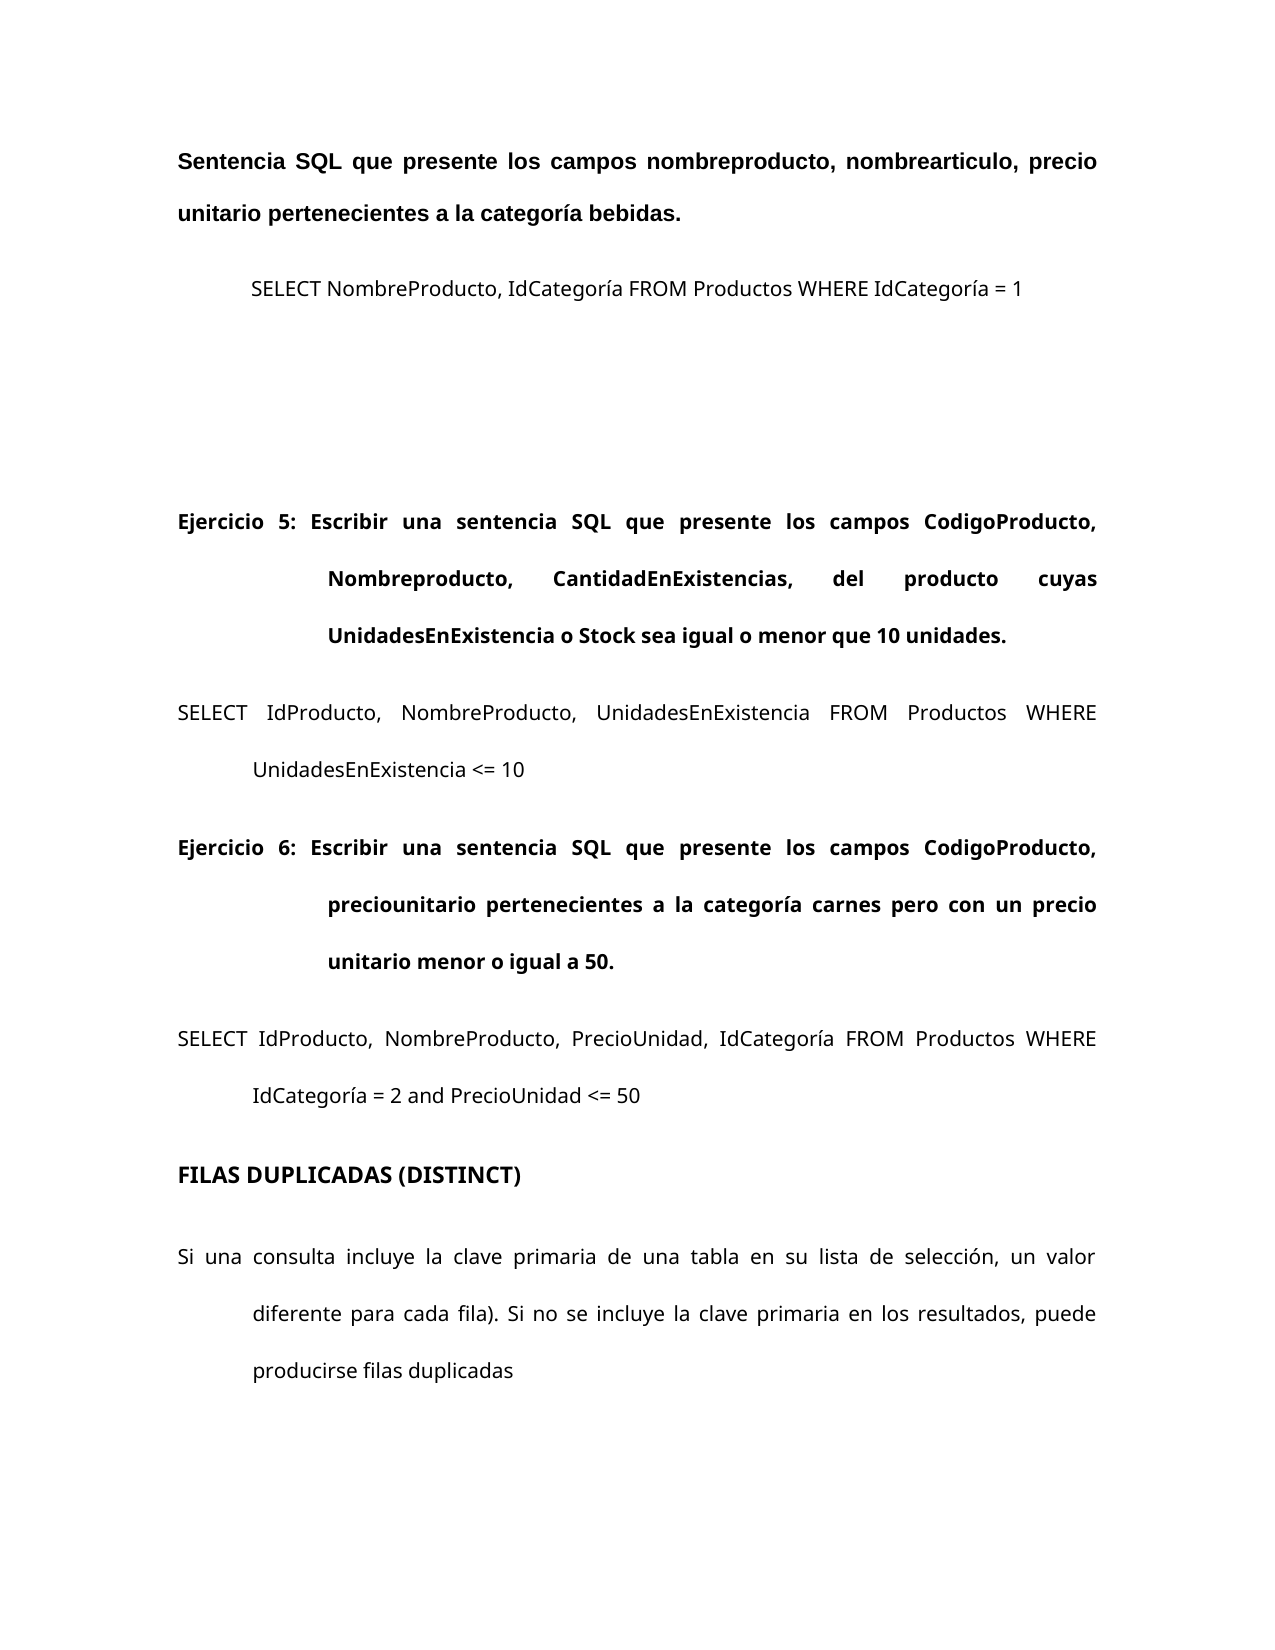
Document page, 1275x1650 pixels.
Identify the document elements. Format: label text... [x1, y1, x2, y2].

text SELECT IdProducto, NombreProducto, UnidadesEnExistencia FROM Productos WHERE UnidadesEnExistencia <= 10 [177, 698, 1098, 784]
text Si una consulta incluye la clave primaria de una tabla en su lista de selección, un valor diferente para cada fila). Si no se incluye la clave primaria en los resultados, puede producirse filas duplicadas [177, 1242, 1098, 1384]
text FILAS DUPLICADAS (DISTINCT) [177, 1159, 1098, 1190]
text Ejercicio 6: Escribir una sentencia SQL que presente los campos CodigoProducto, preciounitario pertenecientes a la categoría carnes pero con un precio unitario menor o igual a 50. [177, 833, 1098, 975]
text SELECT IdProducto, NombreProducto, PrecioUnidad, IdCategoría FROM Productos WHERE IdCategoría = 2 and PrecioUnidad <= 50 [177, 1024, 1098, 1110]
text Sentencia SQL que presente los campos nombreproducto, nombrearticulo, precio unitario pertenecientes a la categoría bebidas. [177, 148, 1098, 227]
text Ejercicio 5: Escribir una sentencia SQL que presente los campos CodigoProducto, Nombreproducto, CantidadEnExistencias, del producto cuyas UnidadesEnExistencia o Stock sea igual o menor que 10 unidades. [177, 507, 1098, 649]
text SELECT NombreProducto, IdCategoría FROM Productos WHERE IdCategoría = 1 [177, 274, 1098, 302]
